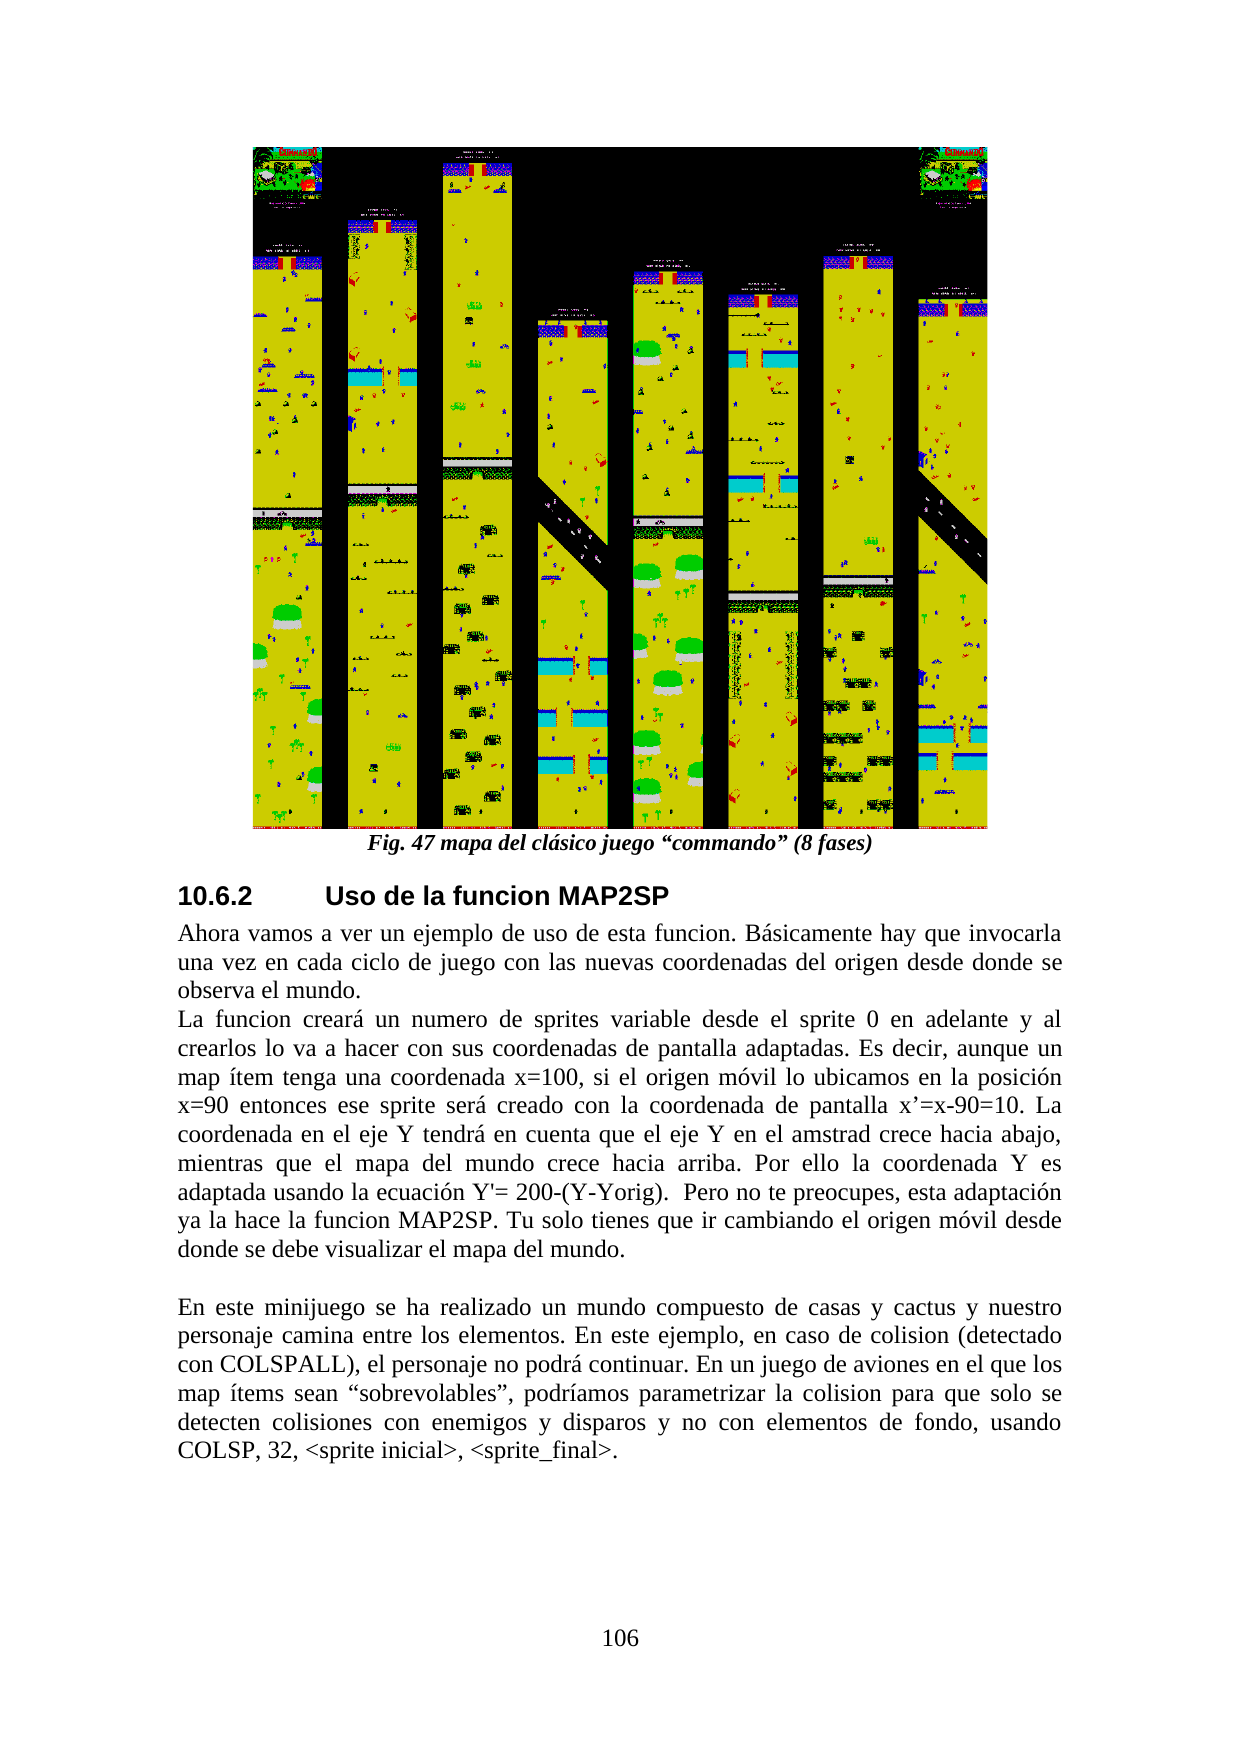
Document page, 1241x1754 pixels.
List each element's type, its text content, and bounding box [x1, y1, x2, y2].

picture [252, 147, 988, 829]
subtitle Uso de la funcion MAP2SP [177, 880, 1063, 912]
text Ahora vamos a ver un ejemplo de uso de esta funcion. Básicamente hay que invocarla una vez en cada ciclo de juego con las nuevas coordenadas del origen desde donde se observa el mundo. [177, 918, 1063, 1004]
text La funcion creará un numero de sprites variable desde el sprite 0 en adelante y al crearlos lo va a hacer con sus coordenadas de pantalla adaptadas. Es decir, aunque un map ítem tenga una coordenada x=100, si el origen móvil lo ubicamos en la posición x=90 entonces ese sprite será creado con la coordenada de pantalla x’=x-90=10. La coordenada en el eje Y tendrá en cuenta que el eje Y en el amstrad crece hacia abajo, mientras que el mapa del mundo crece hacia arriba. Por ello la coordenada Y es adaptada usando la ecuación Y'= 200-(Y-Yorig). Pero no te preocupes, esta adaptación ya la hace la funcion MAP2SP. Tu solo tienes que ir cambiando el origen móvil desde donde se debe visualizar el mapa del mundo. [177, 1004, 1063, 1263]
text En este minijuego se ha realizado un mundo compuesto de casas y cactus y nuestro personaje camina entre los elementos. En este ejemplo, en caso de colision (detectado con COLSPALL), el personaje no podrá continuar. En un juego de aviones en el que los map ítems sean “sobrevolables”, podríamos parametrizar la colision para que solo se detecten colisiones con enemigos y disparos y no con elementos de fondo, usando COLSP, 32, <sprite inicial>, <sprite_final>. [177, 1292, 1063, 1464]
